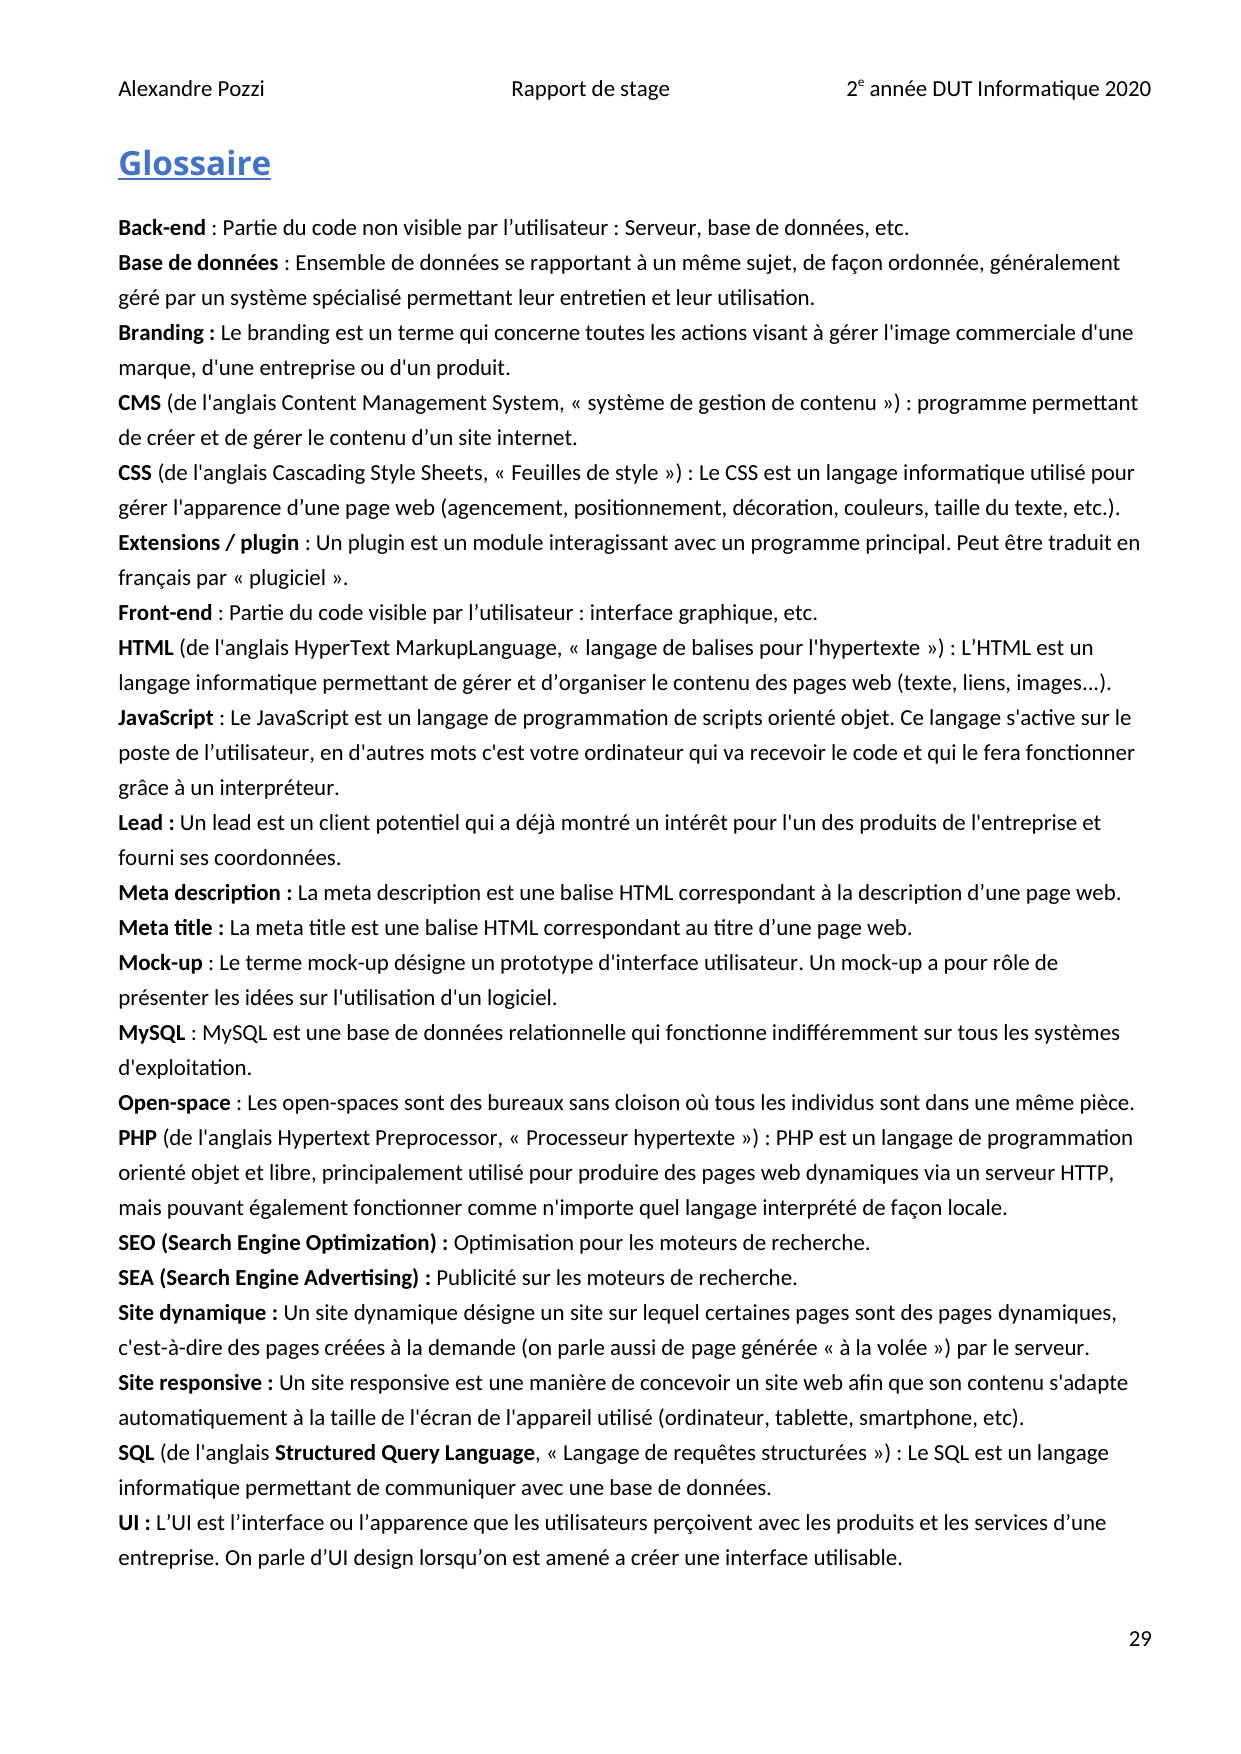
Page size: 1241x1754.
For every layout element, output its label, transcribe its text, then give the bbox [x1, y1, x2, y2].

text PHP (de l'anglais Hypertext Preprocessor, « Processeur hypertexte ») : PHP est un langage de programmation orienté objet et libre, principalement utilisé pour produire des pages web dynamiques via un serveur HTTP, mais pouvant également fonctionner comme n'importe quel langage interprété de façon locale. [118, 1123, 1152, 1221]
text Meta title : La meta title est une balise HTML correspondant au titre d’une page web. [118, 913, 1152, 941]
text CSS (de l'anglais Cascading Style Sheets, « Feuilles de style ») : Le CSS est un langage informatique utilisé pour gérer l'apparence d’une page web (agencement, positionnement, décoration, couleurs, taille du texte, etc.). [118, 458, 1152, 521]
text HTML (de l'anglais HyperText MarkupLanguage, « langage de balises pour l'hypertexte ») : L’HTML est un langage informatique permettant de gérer et d’organiser le contenu des pages web (texte, liens, images...). [118, 633, 1152, 696]
text SEA (Search Engine Advertising) : Publicité sur les moteurs de recherche. [118, 1263, 1152, 1291]
text Lead : Un lead est un client potentiel qui a déjà montré un intérêt pour l'un des produits de l'entreprise et fourni ses coordonnées. [118, 808, 1152, 871]
text Extensions / plugin : Un plugin est un module interagissant avec un programme principal. Peut être traduit en français par « plugiciel ». [118, 528, 1152, 591]
subtitle Glossaire [118, 139, 1152, 185]
text SQL (de l'anglais Structured Query Language, « Langage de requêtes structurées ») : Le SQL est un langage informatique permettant de communiquer avec une base de données. [118, 1438, 1152, 1501]
text Back-end : Partie du code non visible par l’utilisateur : Serveur, base de données, etc. [118, 213, 1152, 241]
text Meta description : La meta description est une balise HTML correspondant à la description d’une page web. [118, 878, 1152, 906]
text JavaScript : Le JavaScript est un langage de programmation de scripts orienté objet. Ce langage s'active sur le poste de l’utilisateur, en d'autres mots c'est votre ordinateur qui va recevoir le code et qui le fera fonctionner grâce à un interpréteur. [118, 703, 1152, 801]
text Open-space : Les open-spaces sont des bureaux sans cloison où tous les individus sont dans une même pièce. [118, 1088, 1152, 1116]
text Front-end : Partie du code visible par l’utilisateur : interface graphique, etc. [118, 598, 1152, 626]
text Branding : Le branding est un terme qui concerne toutes les actions visant à gérer l'image commerciale d'une marque, d'une entreprise ou d'un produit. [118, 318, 1152, 381]
text UI : L’UI est l’interface ou l’apparence que les utilisateurs perçoivent avec les produits et les services d’une entreprise. On parle d’UI design lorsqu’on est amené a créer une interface utilisable. [118, 1508, 1152, 1571]
text CMS (de l'anglais Content Management System, « système de gestion de contenu ») : programme permettant de créer et de gérer le contenu d’un site internet. [118, 388, 1152, 451]
text Base de données : Ensemble de données se rapportant à un même sujet, de façon ordonnée, généralement géré par un système spécialisé permettant leur entretien et leur utilisation. [118, 248, 1152, 311]
text Mock-up : Le terme mock-up désigne un prototype d'interface utilisateur. Un mock-up a pour rôle de présenter les idées sur l'utilisation d'un logiciel. [118, 948, 1152, 1011]
text MySQL : MySQL est une base de données relationnelle qui fonctionne indifféremment sur tous les systèmes d'exploitation. [118, 1018, 1152, 1081]
text Site responsive : Un site responsive est une manière de concevoir un site web afin que son contenu s'adapte automatiquement à la taille de l'écran de l'appareil utilisé (ordinateur, tablette, smartphone, etc). [118, 1368, 1152, 1431]
text SEO (Search Engine Optimization) : Optimisation pour les moteurs de recherche. [118, 1228, 1152, 1256]
text Site dynamique : Un site dynamique désigne un site sur lequel certaines pages sont des pages dynamiques, c'est-à-dire des pages créées à la demande (on parle aussi de page générée « à la volée ») par le serveur. [118, 1298, 1152, 1361]
